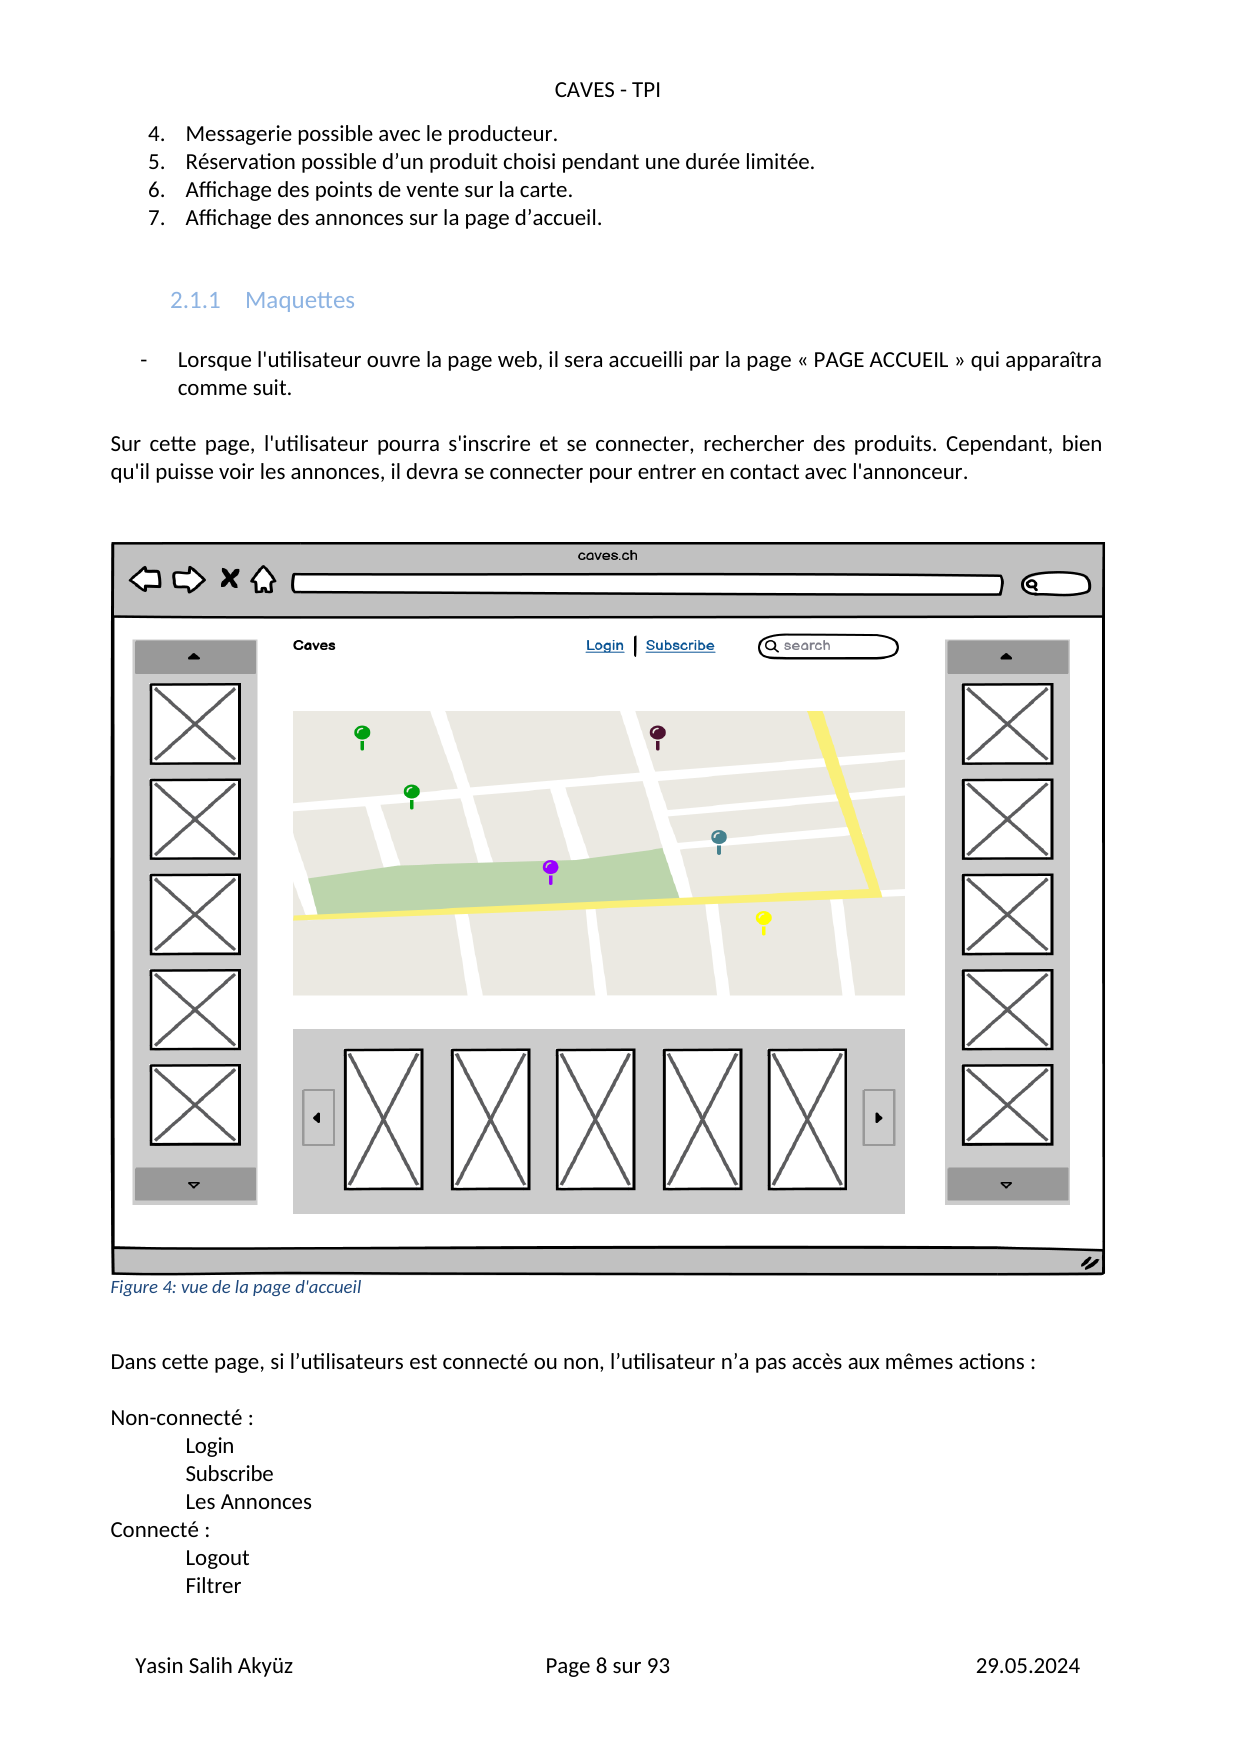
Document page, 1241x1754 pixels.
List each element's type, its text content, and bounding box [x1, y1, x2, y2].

list Affichage des points de vente sur la carte. [148, 175, 1105, 203]
text Connecté : [110, 1515, 1105, 1543]
picture [110, 541, 1106, 1276]
list Lorsque l'utilisateur ouvre la page web, il sera accueilli par la page « PAGE ACCUEIL » qui apparaîtra comme suit. [140, 345, 1105, 401]
text Subscribe [185, 1459, 1105, 1487]
text Login [185, 1431, 1105, 1459]
text Non-connecté : [110, 1403, 1105, 1431]
text Logout [185, 1543, 1105, 1571]
text Les Annonces [185, 1487, 1105, 1515]
text Filtrer [185, 1571, 1105, 1599]
text Dans cette page, si l’utilisateurs est connecté ou non, l’utilisateur n’a pas accès aux mêmes actions : [110, 1347, 1105, 1375]
subtitle Maquettes [170, 284, 1105, 314]
list Réservation possible d’un produit choisi pendant une durée limitée. [148, 147, 1105, 175]
text Figure 4: vue de la page d'accueil [110, 1276, 1105, 1298]
list Messagerie possible avec le producteur. [148, 119, 1105, 147]
text Sur cette page, l'utilisateur pourra s'inscrire et se connecter, rechercher des produits. Cependant, bien qu'il puisse voir les annonces, il devra se connecter pour entrer en contact avec l'annonceur. [110, 429, 1105, 485]
list Affichage des annonces sur la page d’accueil. [148, 203, 1105, 231]
